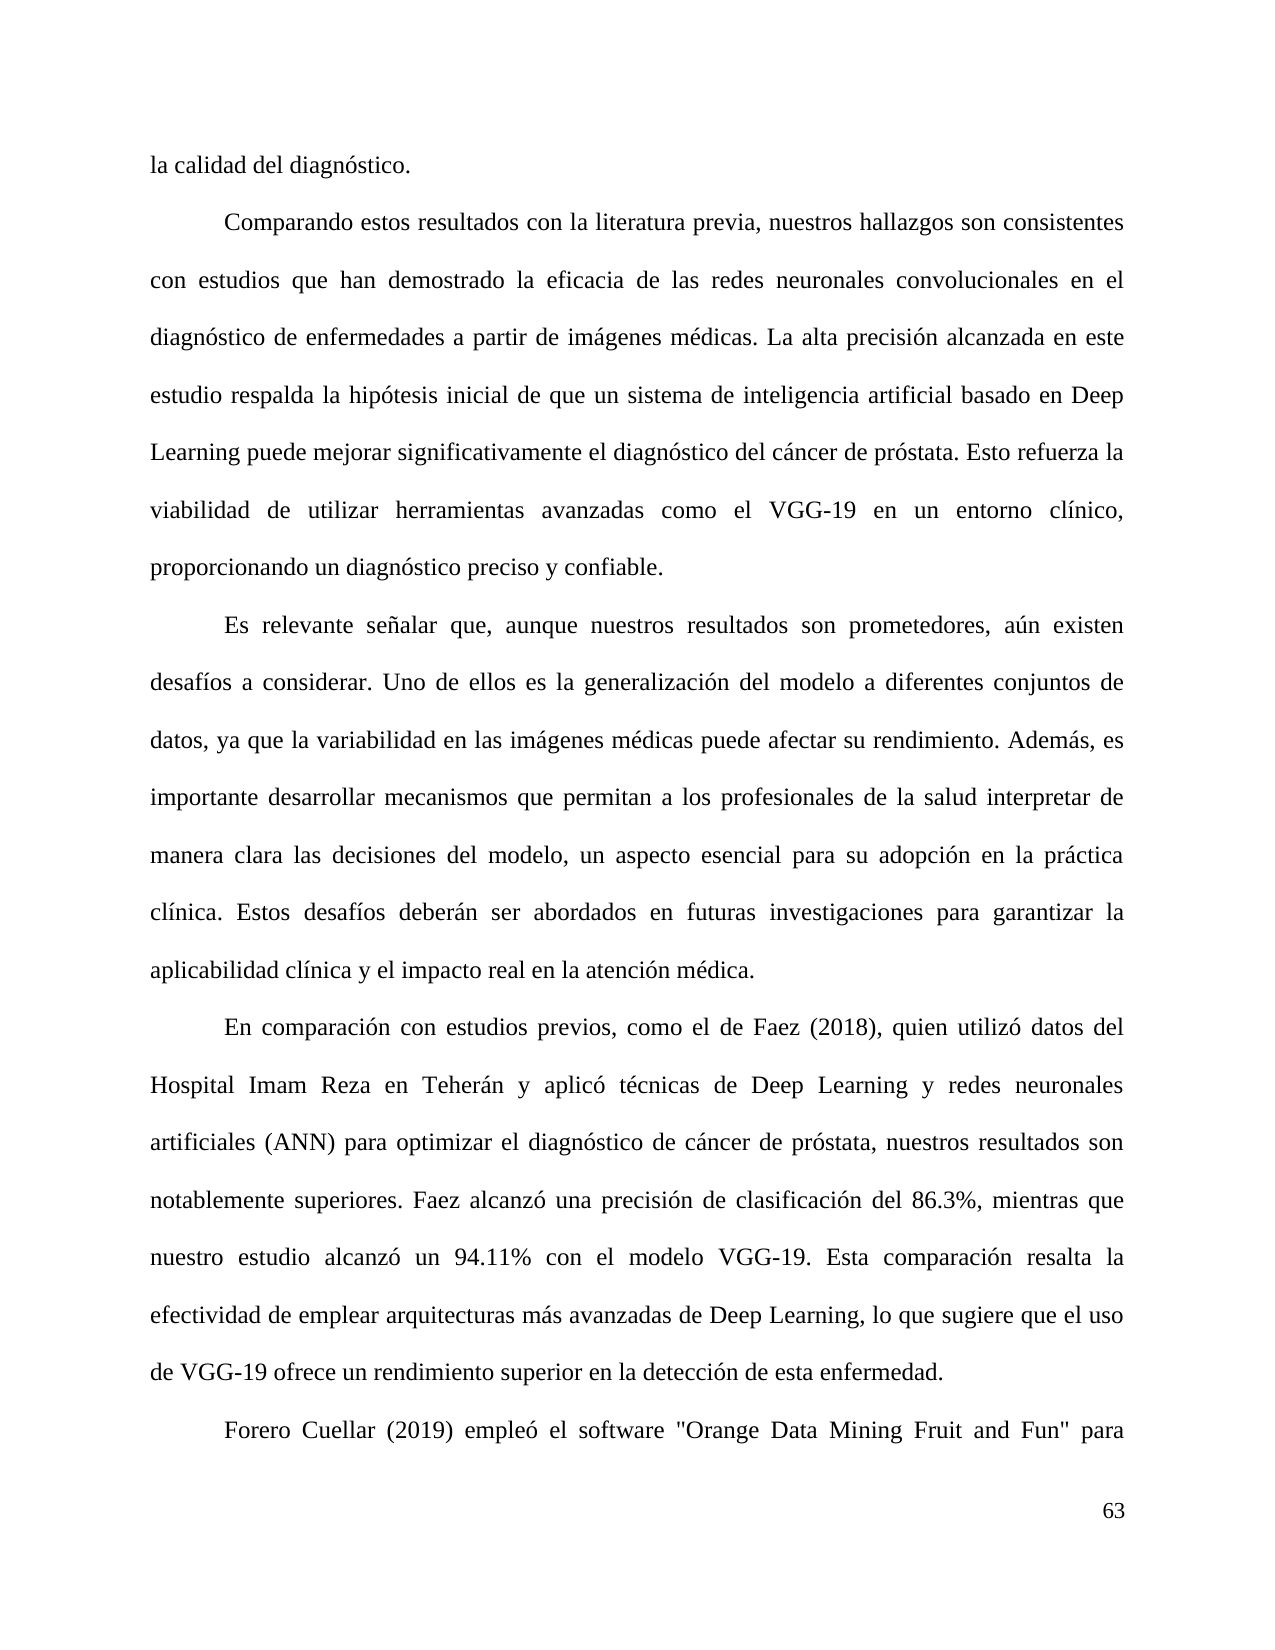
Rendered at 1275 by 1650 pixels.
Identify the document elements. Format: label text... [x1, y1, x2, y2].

text Es relevante señalar que, aunque nuestros resultados son prometedores, aún existen desafíos a considerar. Uno de ellos es la generalización del modelo a diferentes conjuntos de datos, ya que la variabilidad en las imágenes médicas puede afectar su rendimiento. Además, es importante desarrollar mecanismos que permitan a los profesionales de la salud interpretar de manera clara las decisiones del modelo, un aspecto esencial para su adopción en la práctica clínica. Estos desafíos deberán ser abordados en futuras investigaciones para garantizar la aplicabilidad clínica y el impacto real en la atención médica. [150, 610, 1125, 984]
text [150, 150, 1125, 179]
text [150, 1415, 1125, 1444]
text En comparación con estudios previos, como el de Faez (2018), quien utilizó datos del Hospital Imam Reza en Teherán y aplicó técnicas de Deep Learning y redes neuronales artificiales (ANN) para optimizar el diagnóstico de cáncer de próstata, nuestros resultados son notablemente superiores. Faez alcanzó una precisión de clasificación del 86.3%, mientras que nuestro estudio alcanzó un 94.11% con el modelo VGG-19. Esta comparación resalta la efectividad de emplear arquitecturas más avanzadas de Deep Learning, lo que sugiere que el uso de VGG-19 ofrece un rendimiento superior en la detección de esta enfermedad. [150, 1012, 1125, 1386]
text Comparando estos resultados con la literatura previa, nuestros hallazgos son consistentes con estudios que han demostrado la eficacia de las redes neuronales convolucionales en el diagnóstico de enfermedades a partir de imágenes médicas. La alta precisión alcanzada en este estudio respalda la hipótesis inicial de que un sistema de inteligencia artificial basado en Deep Learning puede mejorar significativamente el diagnóstico del cáncer de próstata. Esto refuerza la viabilidad de utilizar herramientas avanzadas como el VGG-19 en un entorno clínico, proporcionando un diagnóstico preciso y confiable. [150, 207, 1125, 581]
